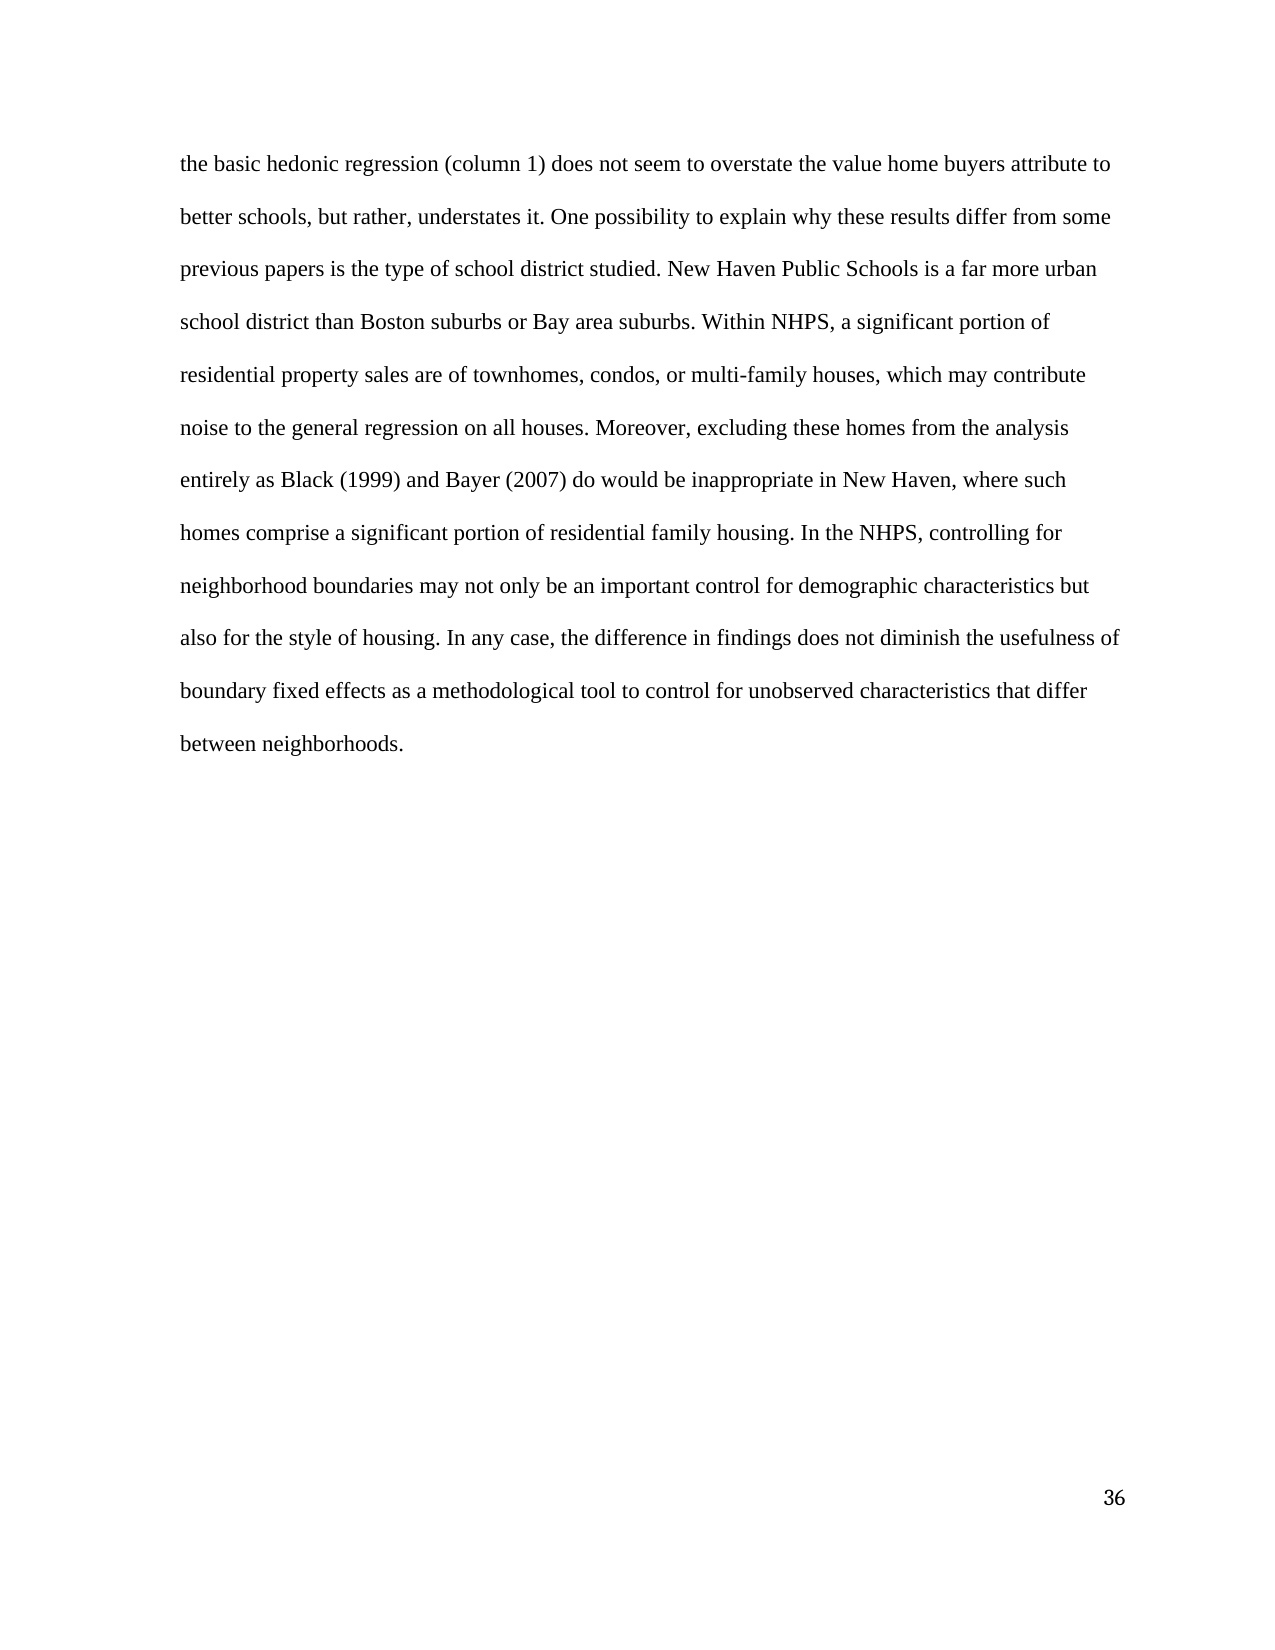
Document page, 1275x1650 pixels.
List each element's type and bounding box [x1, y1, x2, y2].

text [180, 150, 1125, 756]
